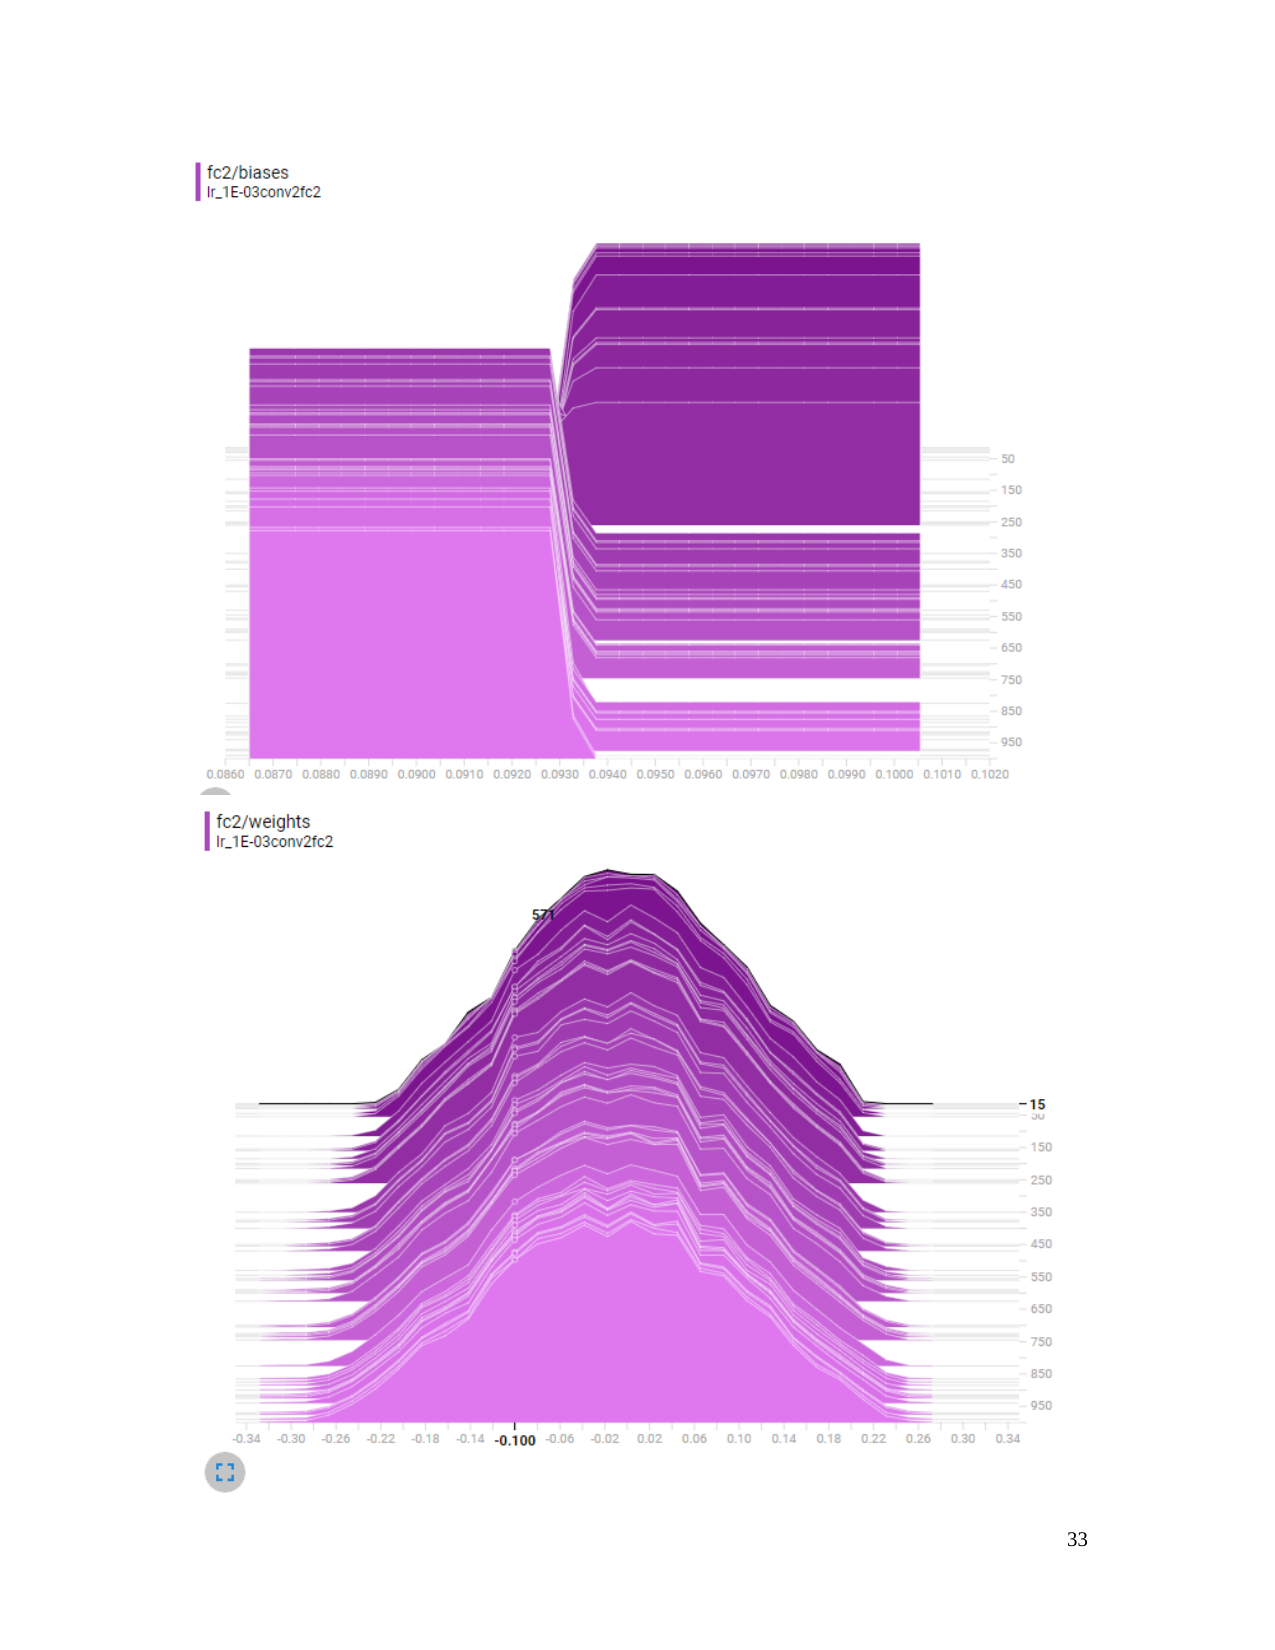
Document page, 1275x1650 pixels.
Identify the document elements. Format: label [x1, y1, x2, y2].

picture [187, 150, 1088, 1494]
